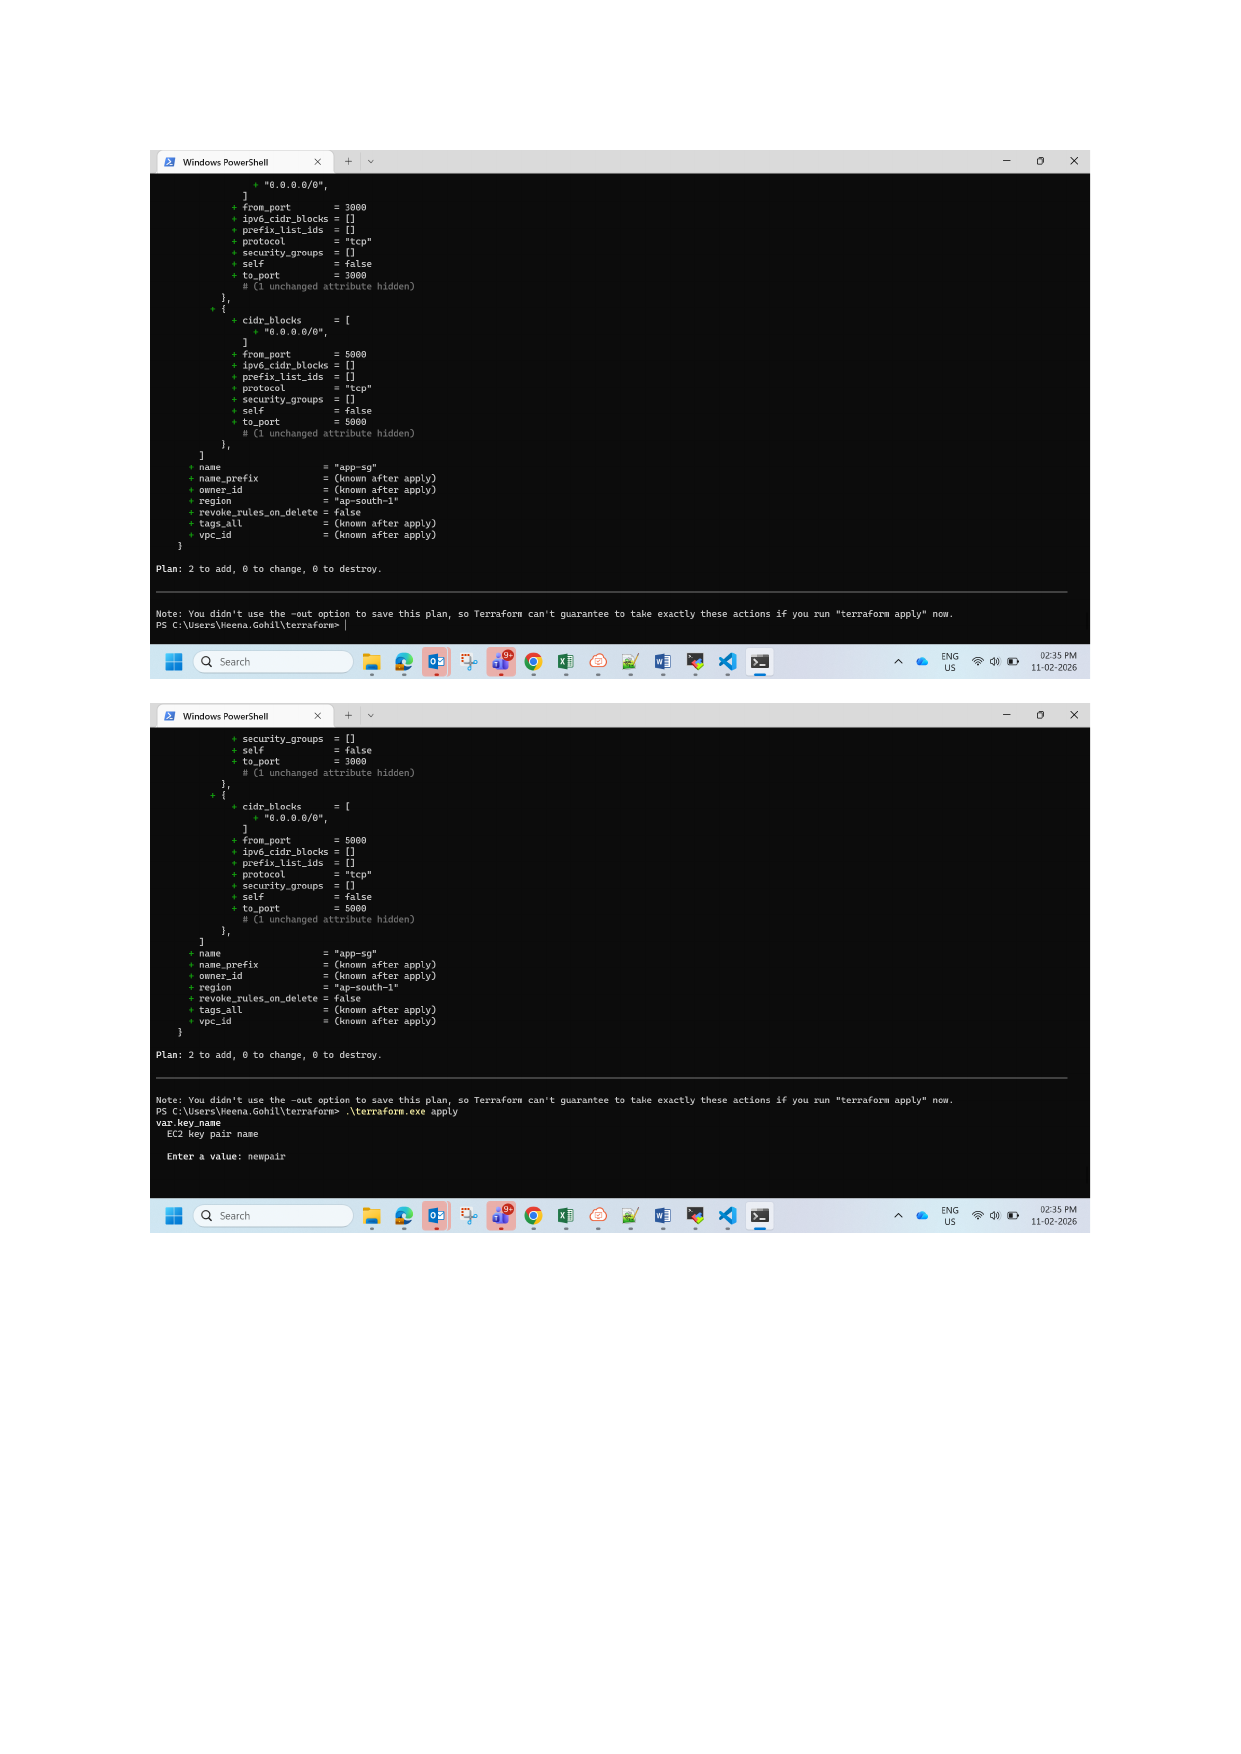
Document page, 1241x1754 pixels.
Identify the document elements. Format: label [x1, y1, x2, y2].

picture [150, 150, 1091, 679]
picture [150, 703, 1091, 1233]
